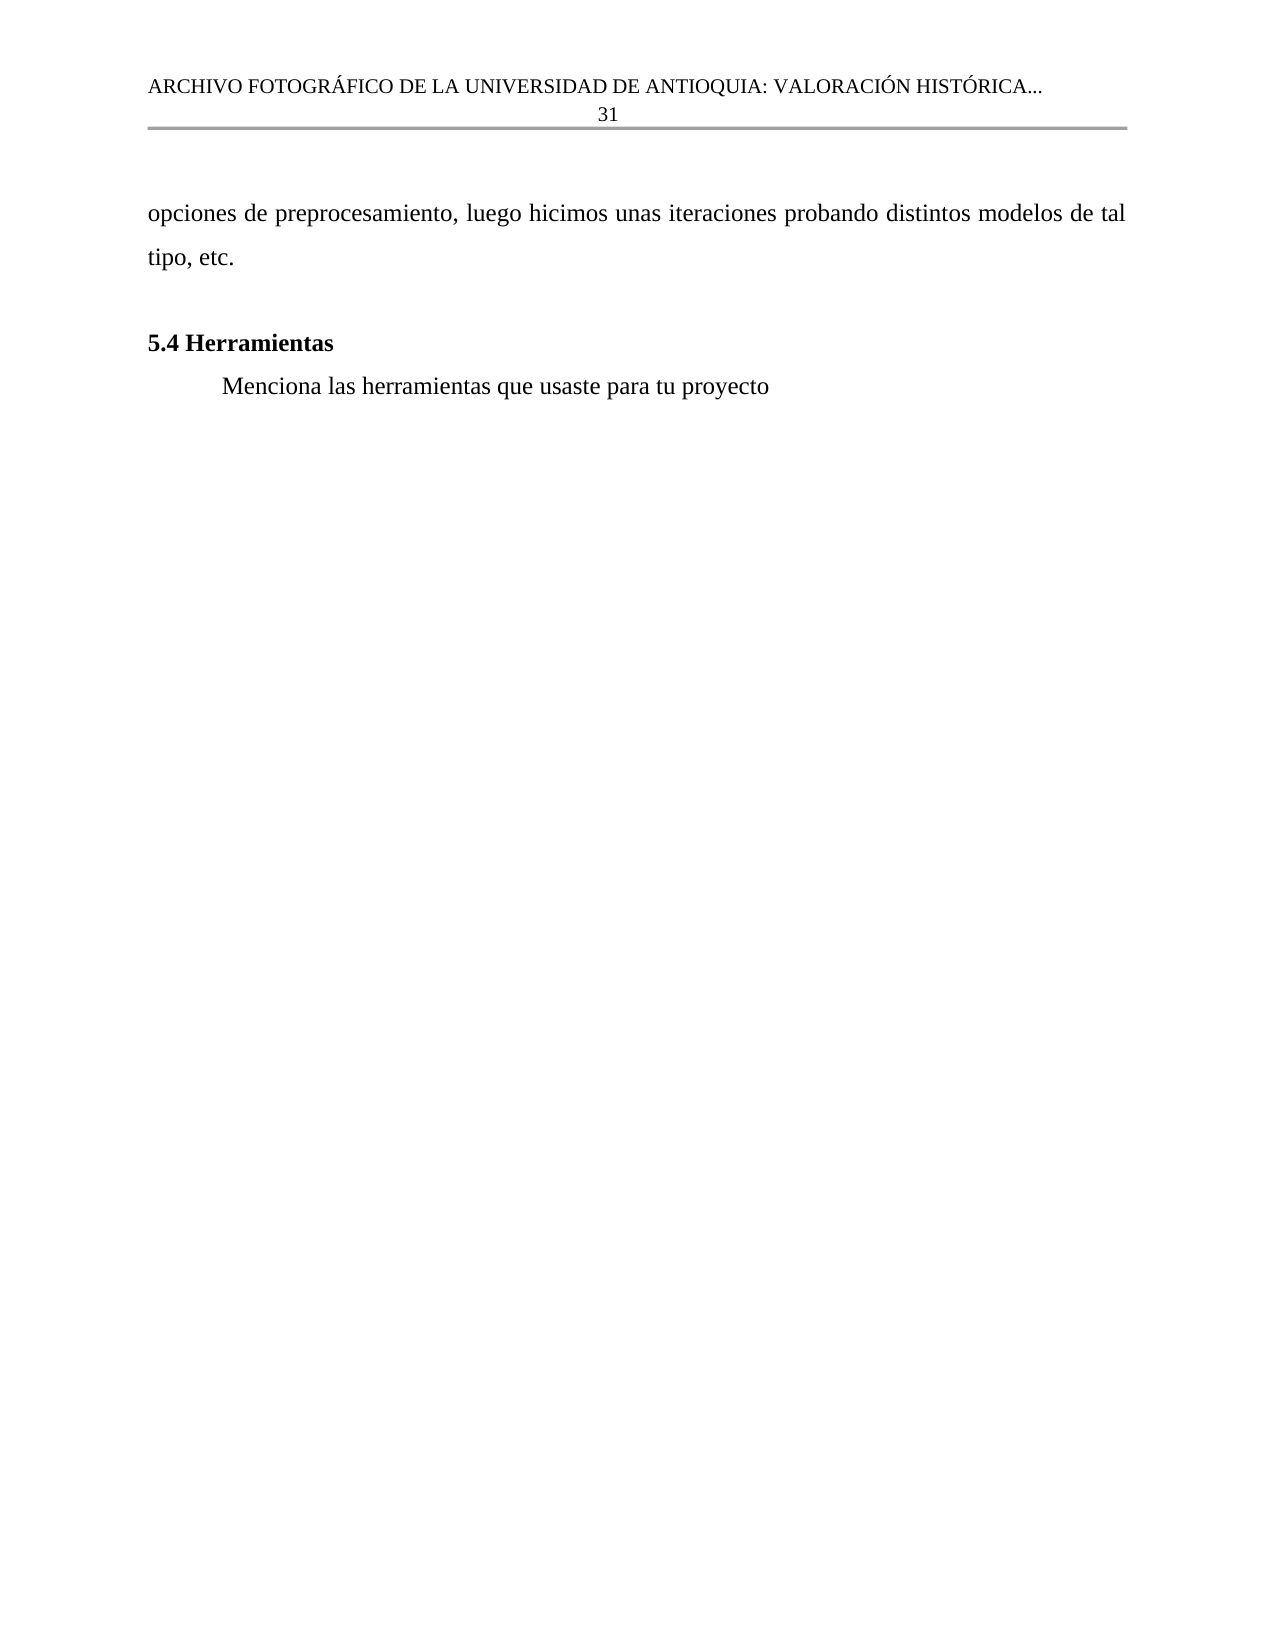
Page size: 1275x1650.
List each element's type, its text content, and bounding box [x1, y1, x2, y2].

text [148, 198, 1127, 270]
subtitle 5.4 Herramientas [148, 328, 1127, 357]
text Menciona las herramientas que usaste para tu proyecto [148, 371, 1127, 400]
